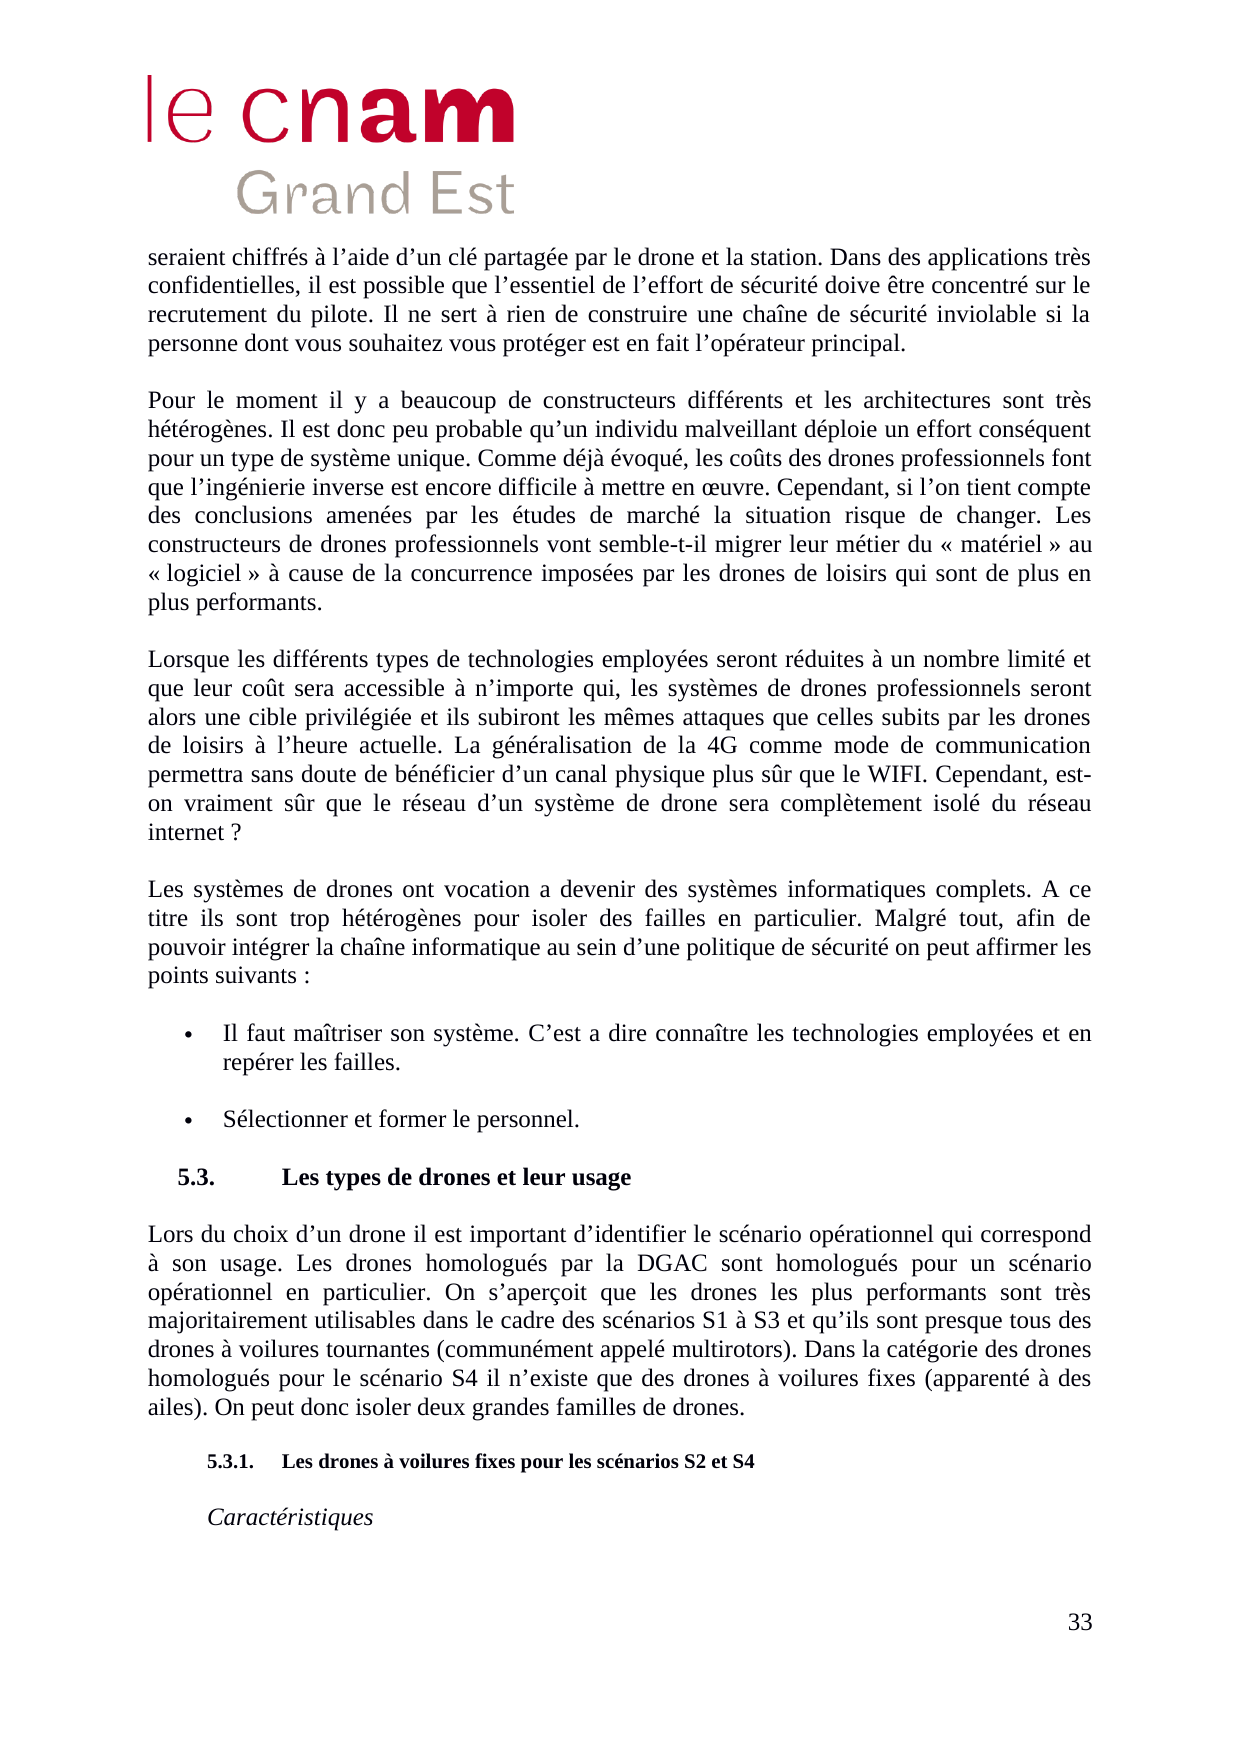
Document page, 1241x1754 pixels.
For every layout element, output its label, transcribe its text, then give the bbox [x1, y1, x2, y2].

text Les systèmes de drones ont vocation a devenir des systèmes informatiques complets. A ce titre ils sont trop hétérogènes pour isoler des failles en particulier. Malgré tout, afin de pouvoir intégrer la chaîne informatique au sein d’une politique de sécurité on peut affirmer les points suivants : [148, 874, 1092, 989]
subtitle Caractéristiques [207, 1502, 1092, 1531]
text Lorsque les différents types de technologies employées seront réduites à un nombre limité et que leur coût sera accessible à n’importe qui, les systèmes de drones professionnels seront alors une cible privilégiée et ils subiront les mêmes attaques que celles subits par les drones de loisirs à l’heure actuelle. La généralisation de la 4G comme mode de communication permettra sans doute de bénéficier d’un canal physique plus sûr que le WIFI. Cependant, est-on vraiment sûr que le réseau d’un système de drone sera complètement isolé du réseau internet ? [148, 644, 1092, 846]
list Sélectionner et former le personnel. [185, 1104, 1092, 1133]
subtitle Les drones à voilures fixes pour les scénarios S2 et S4 [207, 1449, 1092, 1473]
text Lors du choix d’un drone il est important d’identifier le scénario opérationnel qui correspond à son usage. Les drones homologués par la DGAC sont homologués pour un scénario opérationnel en particulier. On s’aperçoit que les drones les plus performants sont très majoritairement utilisables dans le cadre des scénarios S1 à S3 et qu’ils sont presque tous des drones à voilures tournantes (communément appelé multirotors). Dans la catégorie des drones homologués pour le scénario S4 il n’existe que des drones à voilures fixes (apparenté à des ailes). On peut donc isoler deux grandes familles de drones. [148, 1219, 1092, 1421]
text Pour le moment il y a beaucoup de constructeurs différents et les architectures sont très hétérogènes. Il est donc peu probable qu’un individu malveillant déploie un effort conséquent pour un type de système unique. Comme déjà évoqué, les coûts des drones professionnels font que l’ingénierie inverse est encore difficile à mettre en œuvre. Cependant, si l’on tient compte des conclusions amenées par les études de marché la situation risque de changer. Les constructeurs de drones professionnels vont semble-t-il migrer leur métier du « matériel » au « logiciel » à cause de la concurrence imposées par les drones de loisirs qui sont de plus en plus performants. [148, 386, 1092, 616]
subtitle Les types de drones et leur usage [177, 1162, 1092, 1191]
list Il faut maîtriser son système. C’est a dire connaître les technologies employées et en repérer les failles. [185, 1018, 1092, 1076]
picture [147, 75, 514, 214]
